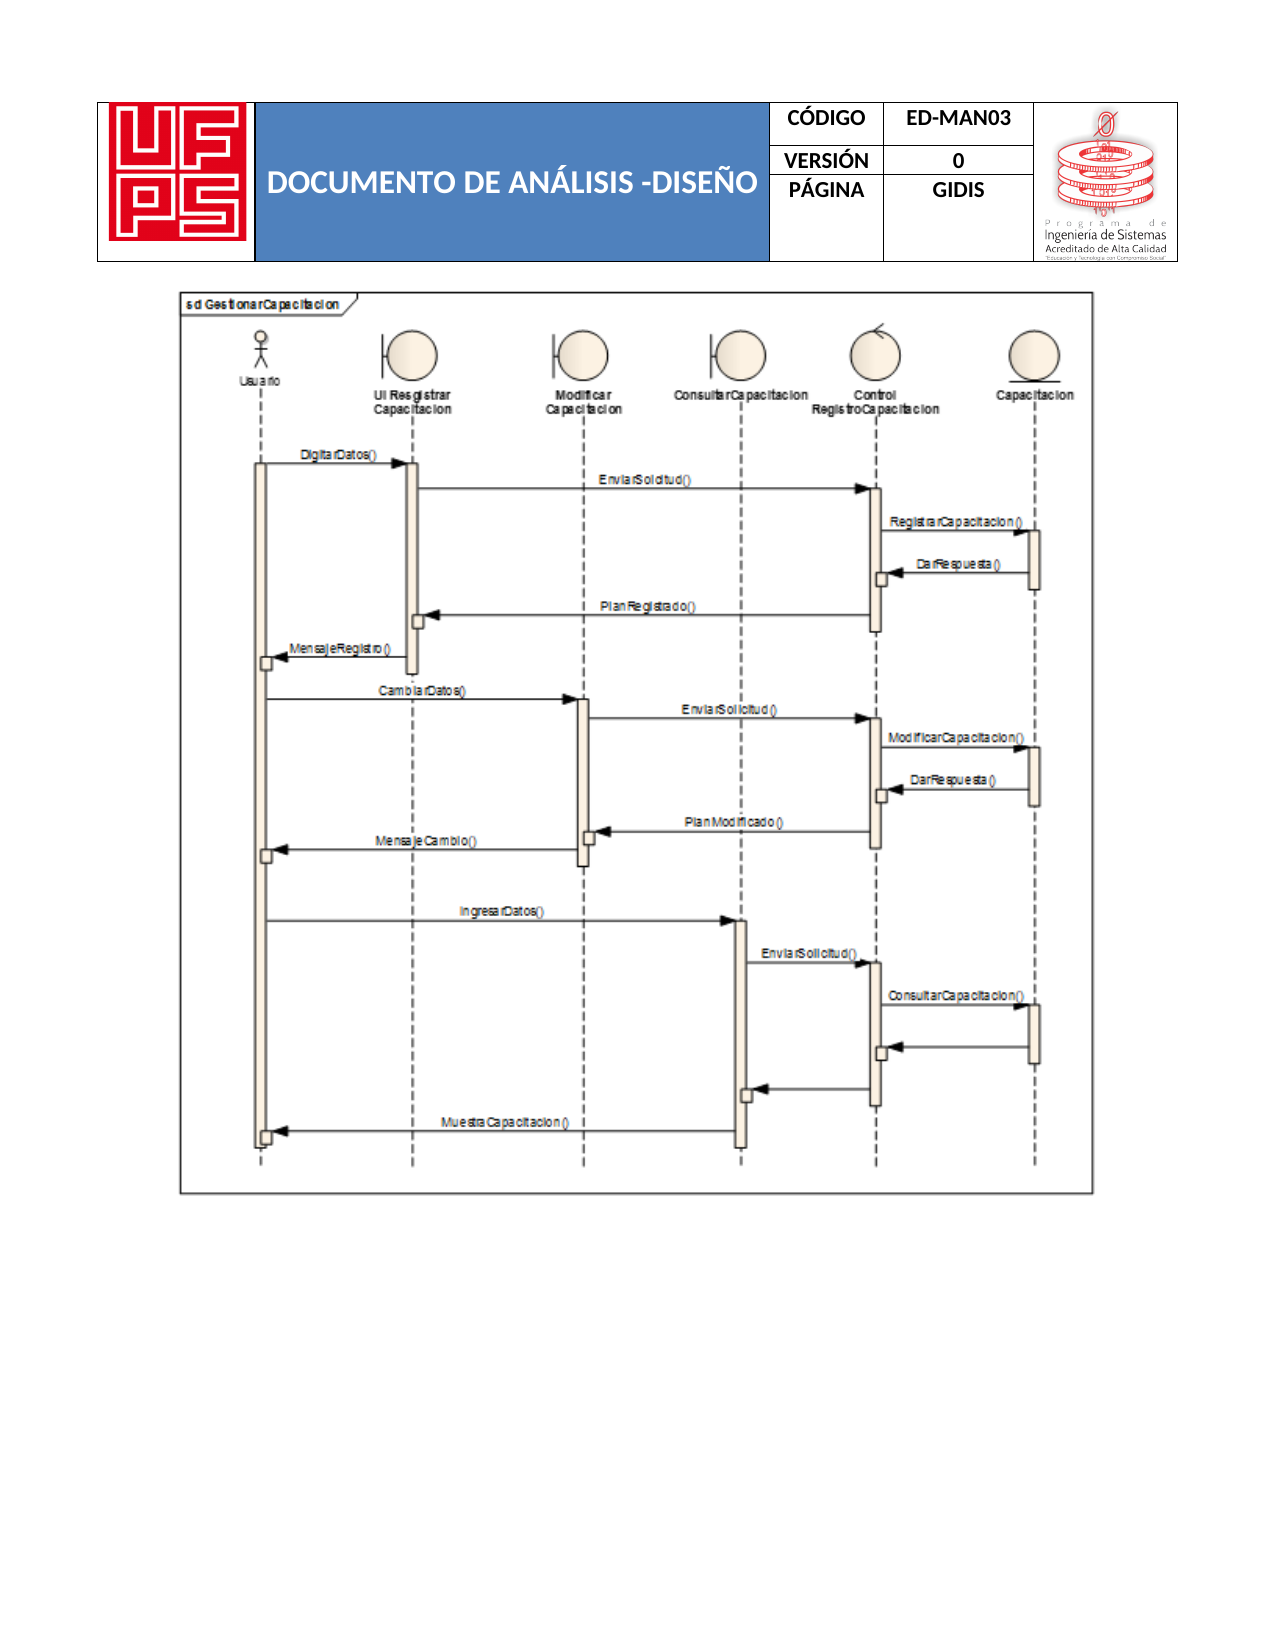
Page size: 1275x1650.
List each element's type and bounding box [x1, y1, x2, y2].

picture [108, 102, 247, 241]
picture [177, 289, 1098, 1199]
picture [1045, 102, 1166, 261]
